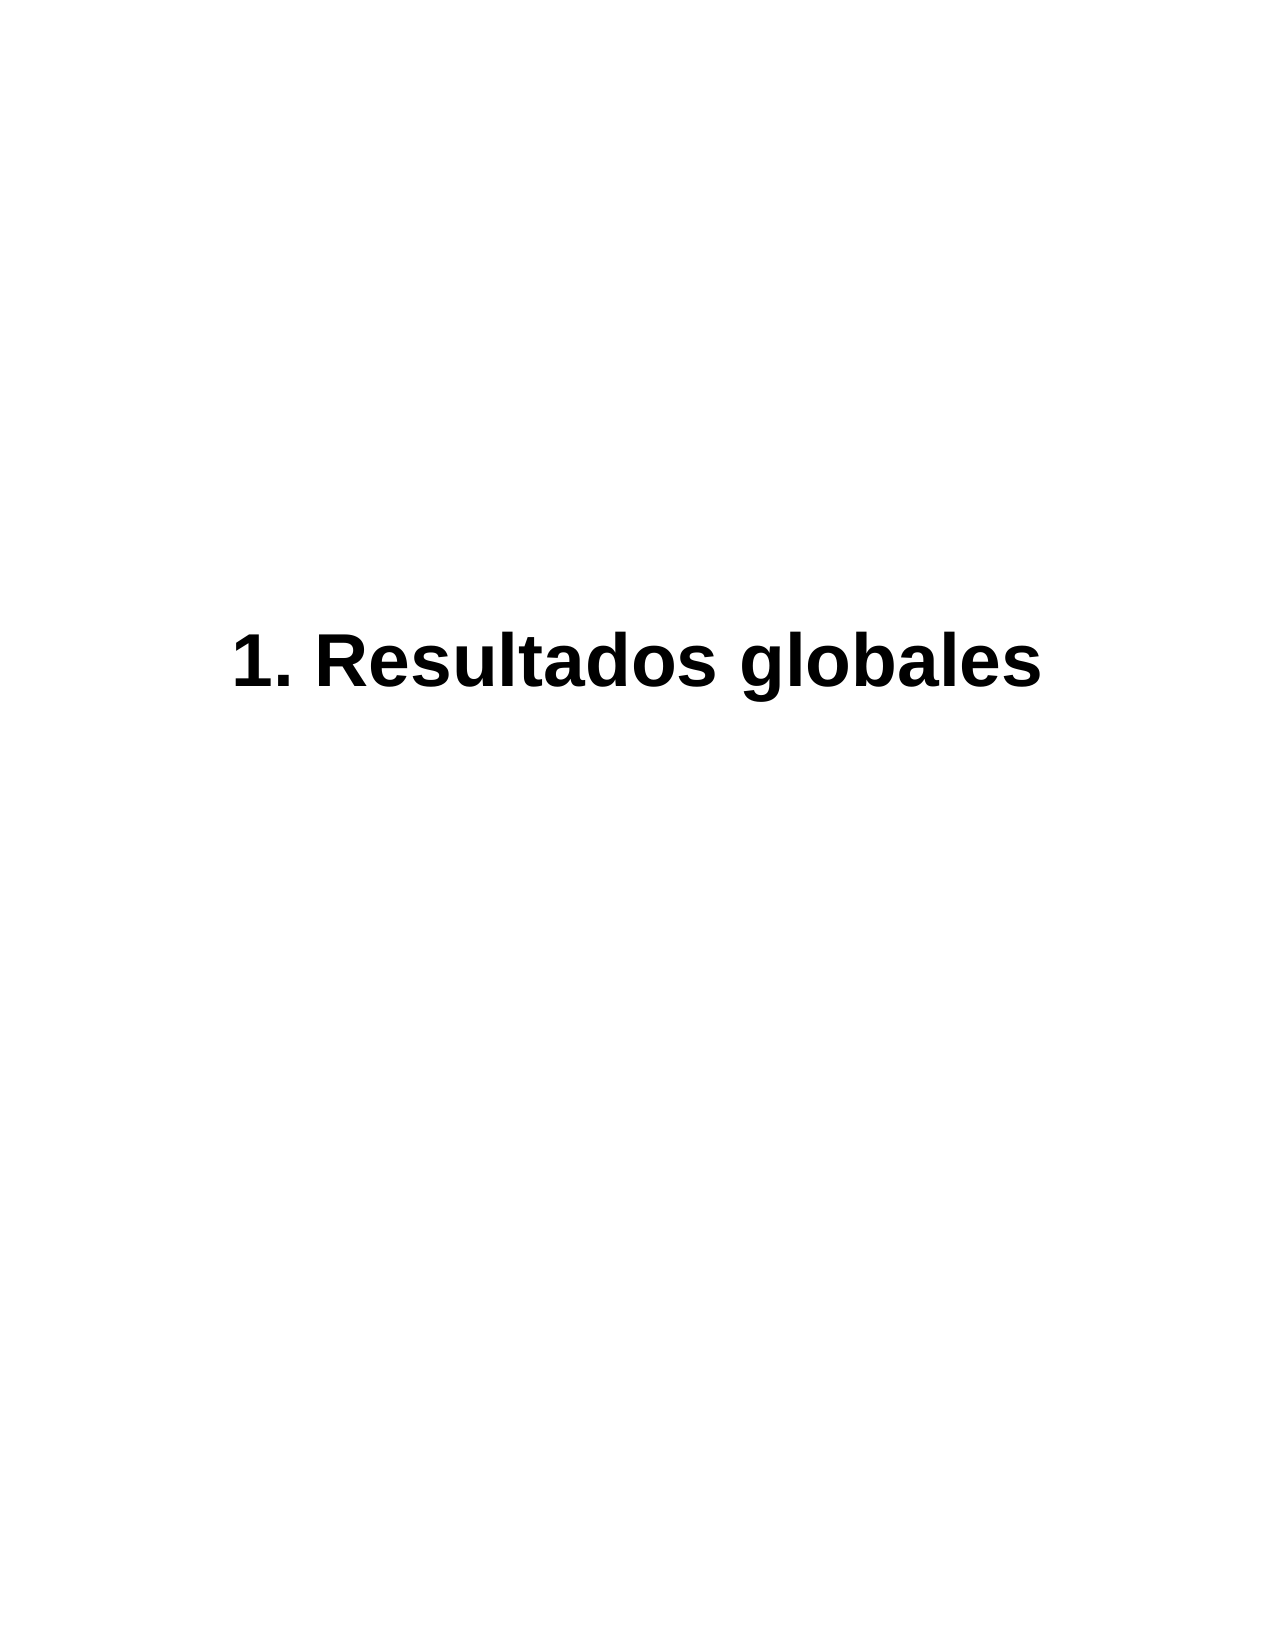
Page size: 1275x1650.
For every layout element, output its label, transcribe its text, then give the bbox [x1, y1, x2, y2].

subtitle 1. Resultados globales [118, 616, 1157, 702]
